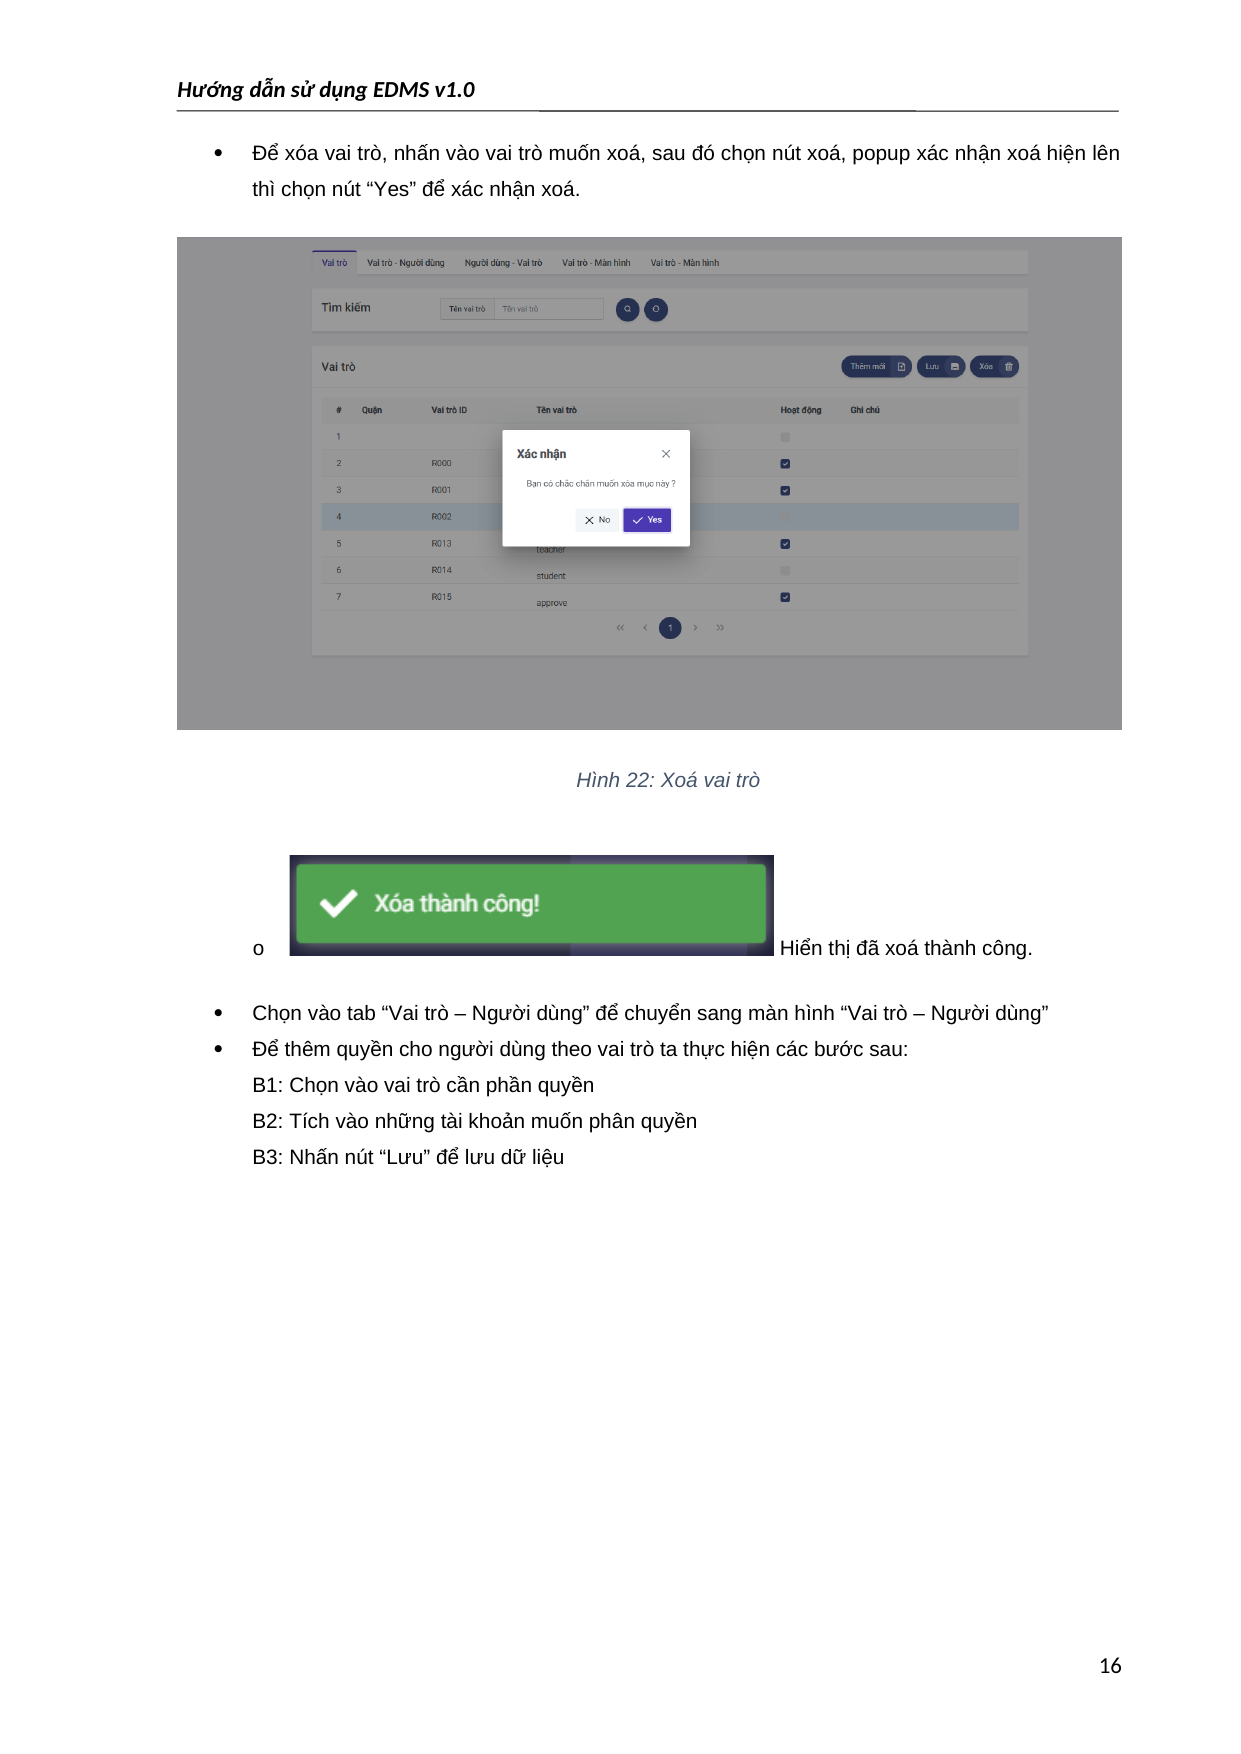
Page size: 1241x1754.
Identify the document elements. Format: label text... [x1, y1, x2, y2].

list Để xóa vai trò, nhấn vào vai trò muốn xoá, sau đó chọn nút xoá, popup xác nhận xoá hiện lên thì chọn nút “Yes” để xác nhận xoá. [214, 141, 1122, 201]
picture [177, 237, 1122, 730]
list Để thêm quyền cho người dùng theo vai trò ta thực hiện các bước sau: [214, 1037, 1122, 1061]
text B2: Tích vào những tài khoản muốn phân quyền [252, 1108, 1122, 1132]
text B1: Chọn vào vai trò cần phần quyền [252, 1073, 1122, 1097]
text B3: Nhấn nút “Lưu” để lưu dữ liệu [252, 1144, 1122, 1168]
picture [289, 855, 774, 956]
list Chọn vào tab “Vai trò – Người dùng” để chuyển sang màn hình “Vai trò – Người dùng” [214, 1001, 1122, 1024]
text Hình 3.4.5 : Xoá vai trò [214, 768, 1122, 792]
